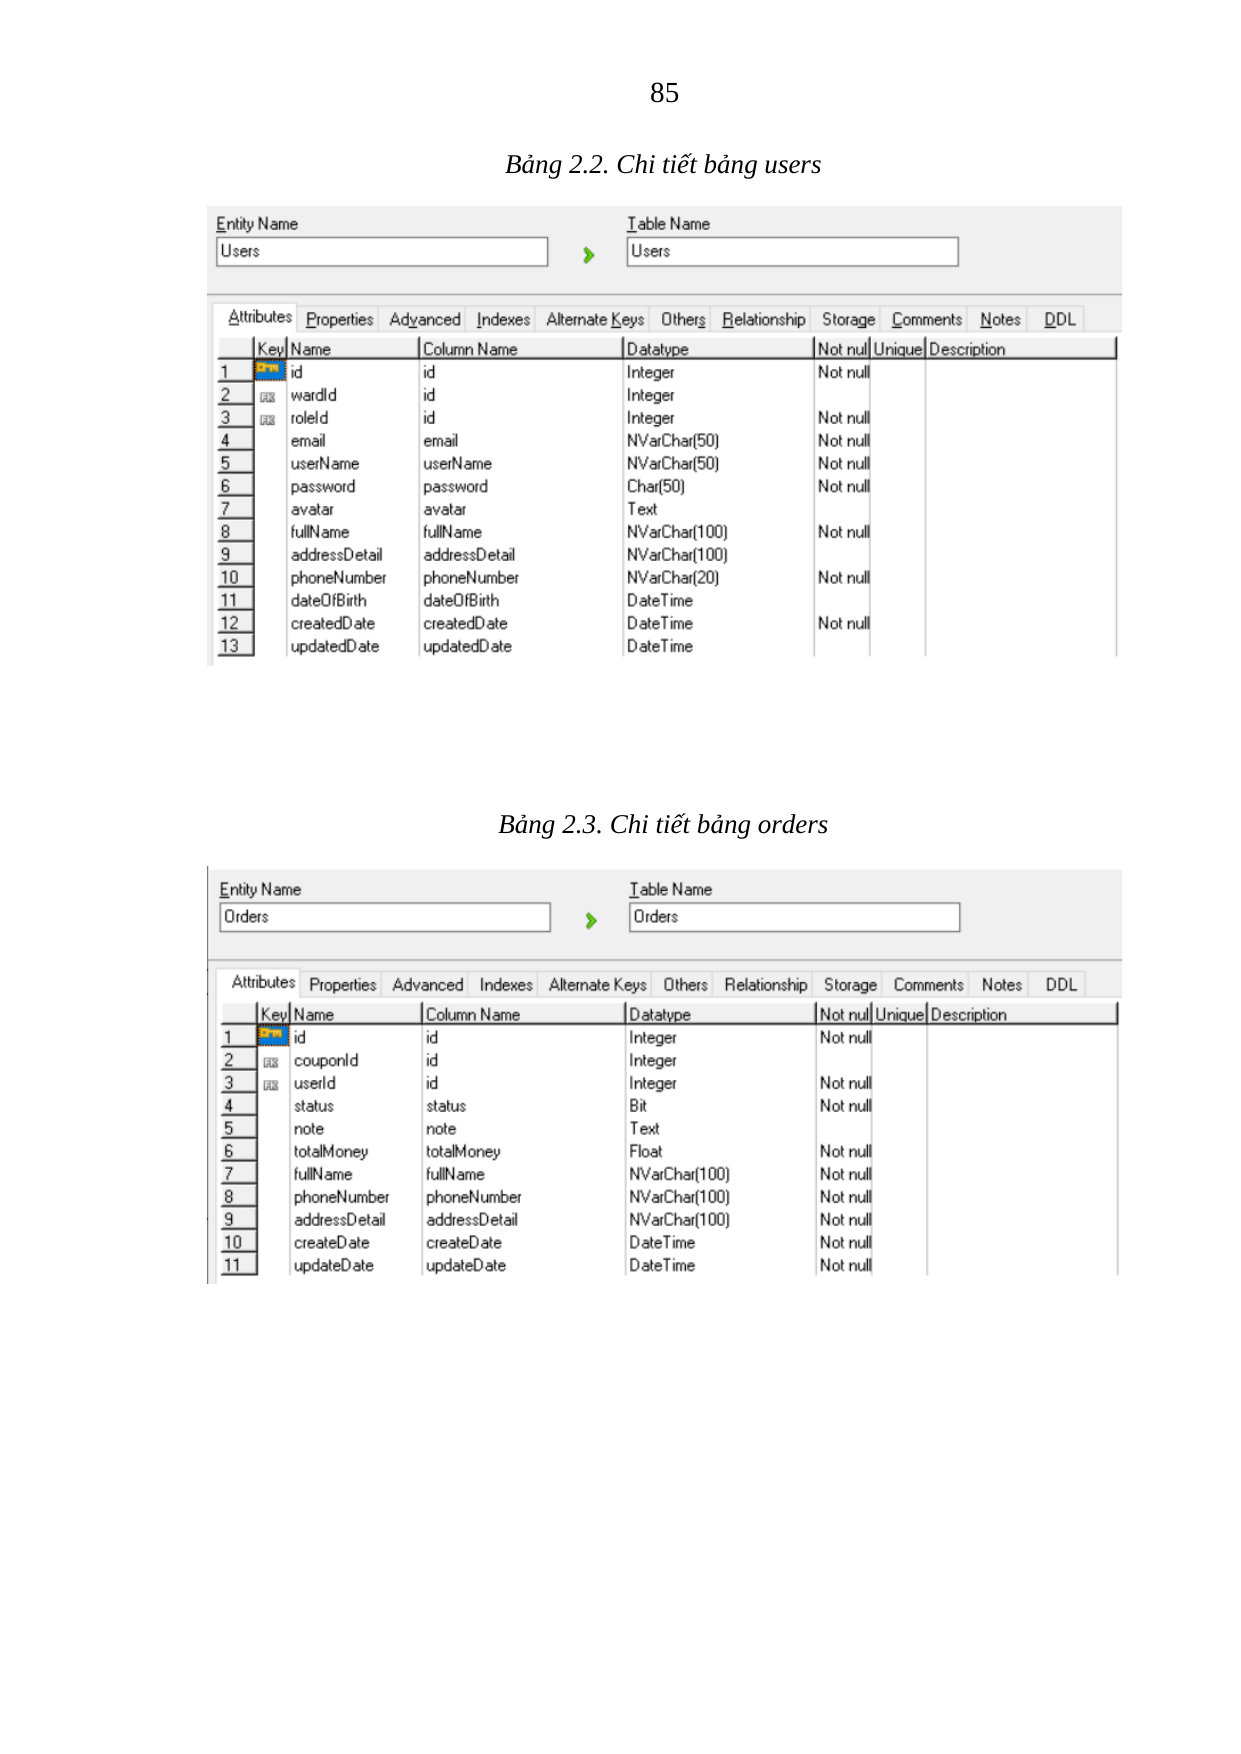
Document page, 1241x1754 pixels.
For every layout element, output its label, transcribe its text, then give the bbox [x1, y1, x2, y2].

picture [206, 866, 1123, 1284]
picture [206, 206, 1123, 666]
text Bảng 2.2. Chi tiết bảng users [207, 148, 1122, 179]
text Bảng 2.3. Chi tiết bảng orders [207, 808, 1122, 839]
